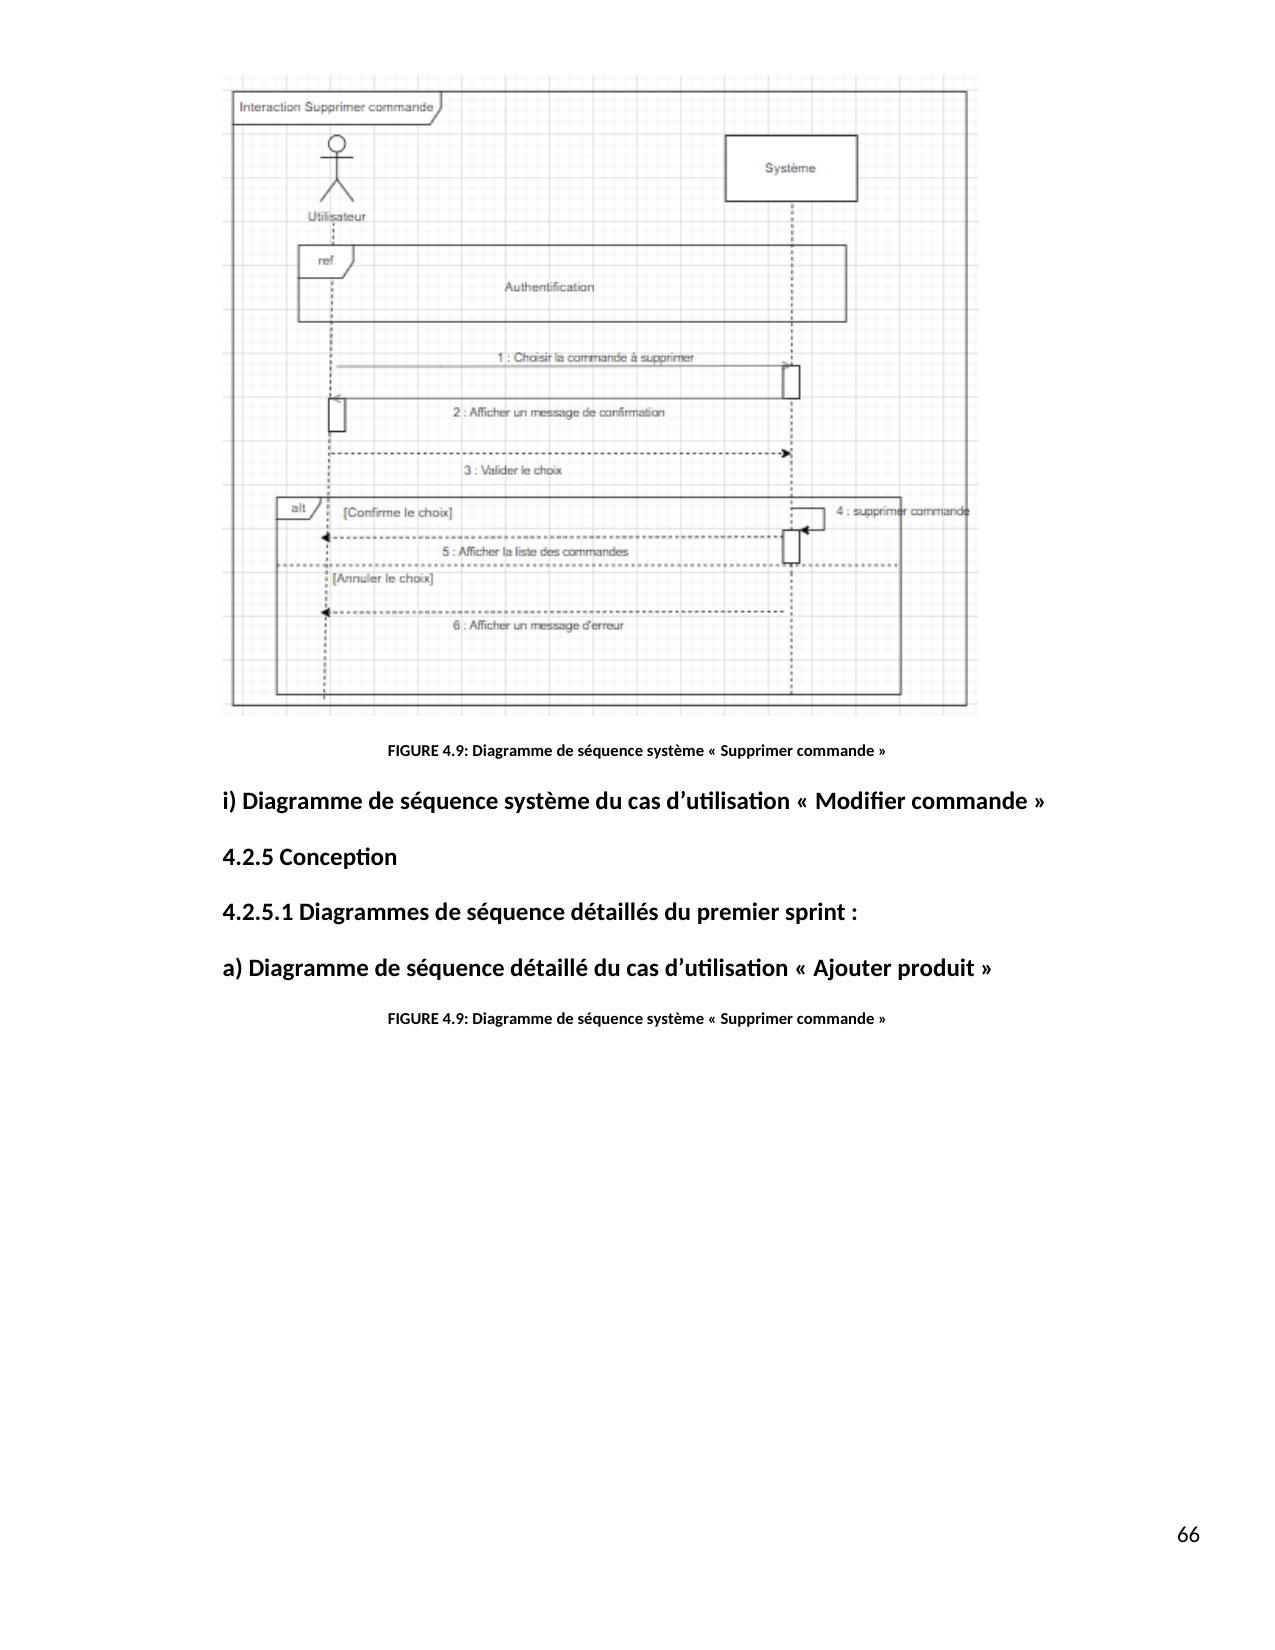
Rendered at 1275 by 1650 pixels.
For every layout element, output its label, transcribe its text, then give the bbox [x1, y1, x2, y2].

picture [222, 75, 979, 716]
text FIGURE 4.9: Diagramme de séquence système « Supprimer commande » [75, 741, 1200, 761]
text i) Diagramme de séquence système du cas d’utilisation « Modifier commande » [75, 785, 1200, 815]
text FIGURE 4.9: Diagramme de séquence système « Supprimer commande » [75, 1008, 1200, 1028]
text 4.2.5.1 Diagrammes de séquence détaillés du premier sprint : [75, 896, 1200, 927]
text 4.2.5 Conception [75, 841, 1200, 871]
text a) Diagramme de séquence détaillé du cas d’utilisation « Ajouter produit » [75, 952, 1200, 983]
